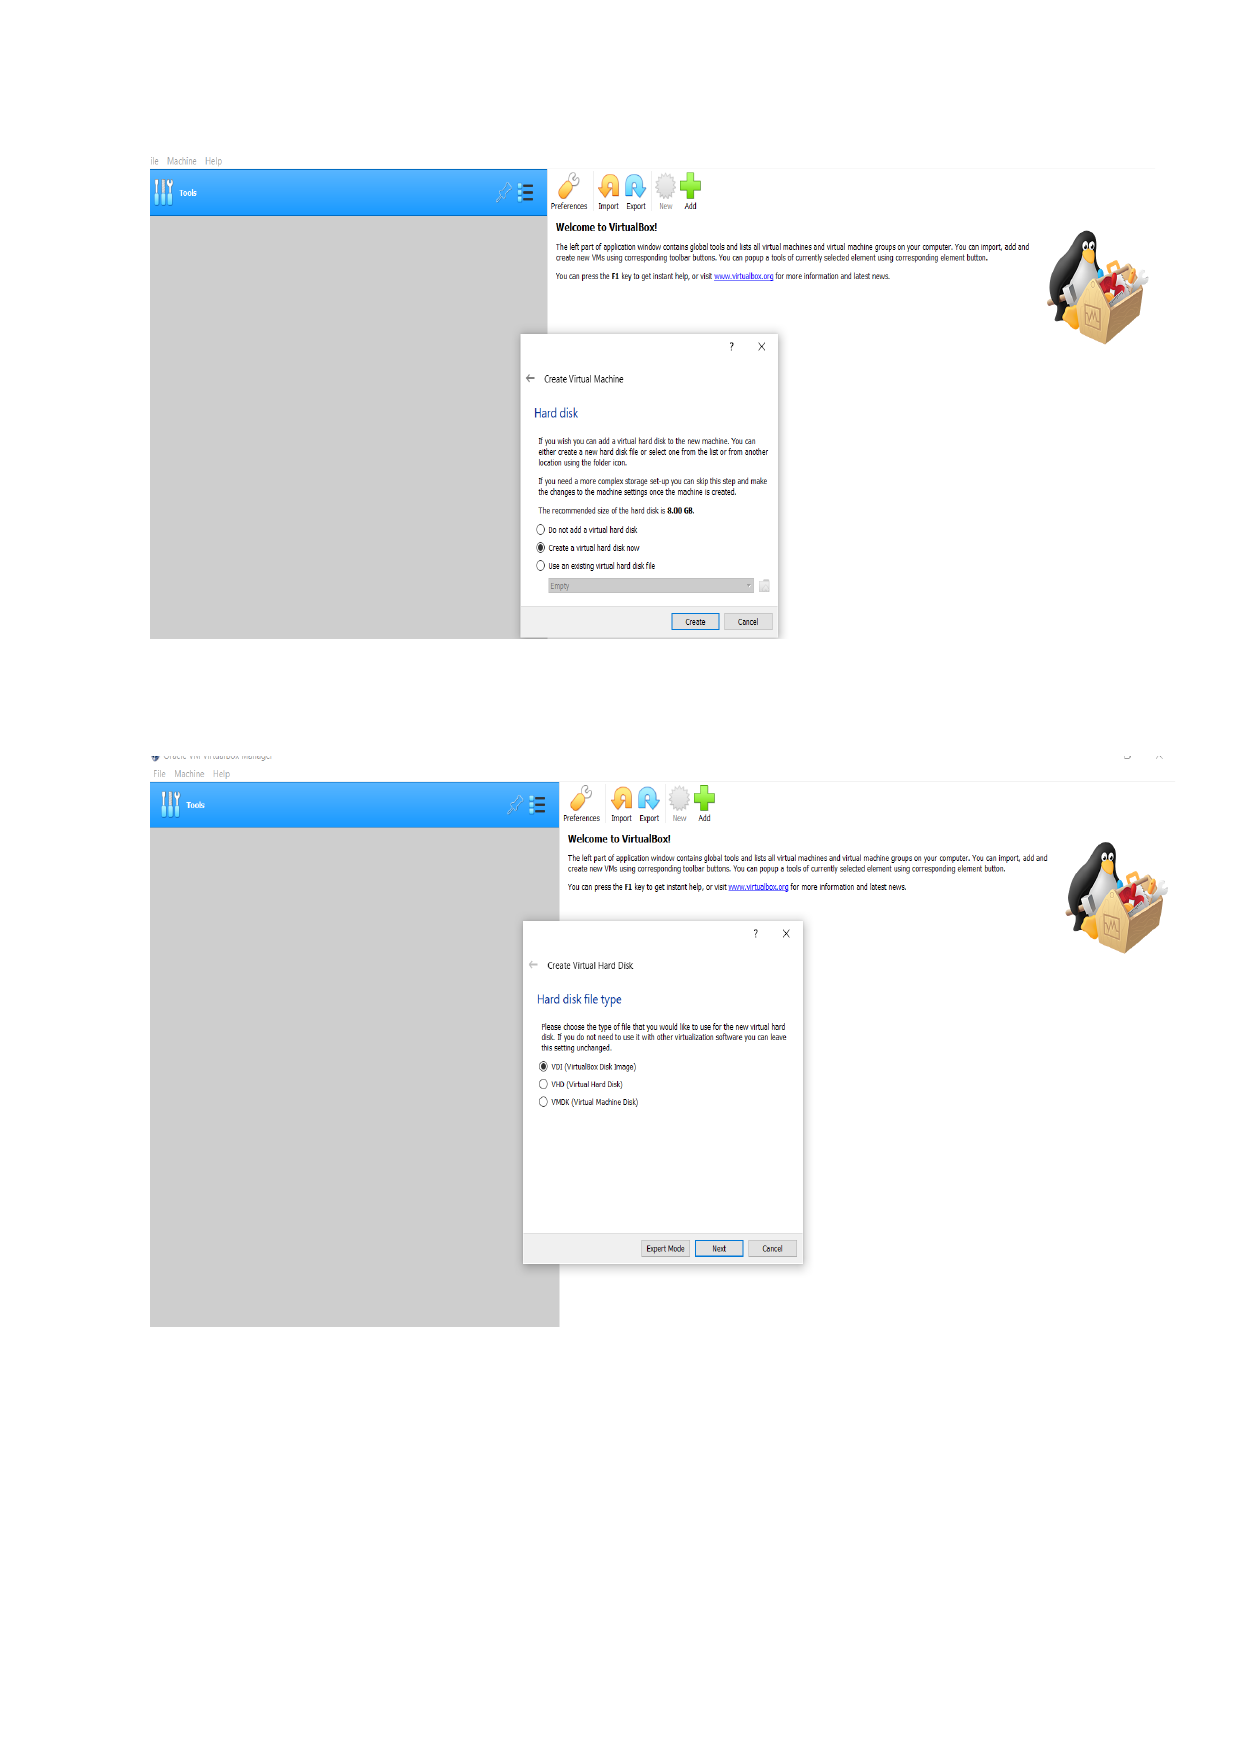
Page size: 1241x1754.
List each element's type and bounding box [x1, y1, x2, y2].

picture [150, 756, 1175, 1327]
picture [150, 150, 1155, 639]
